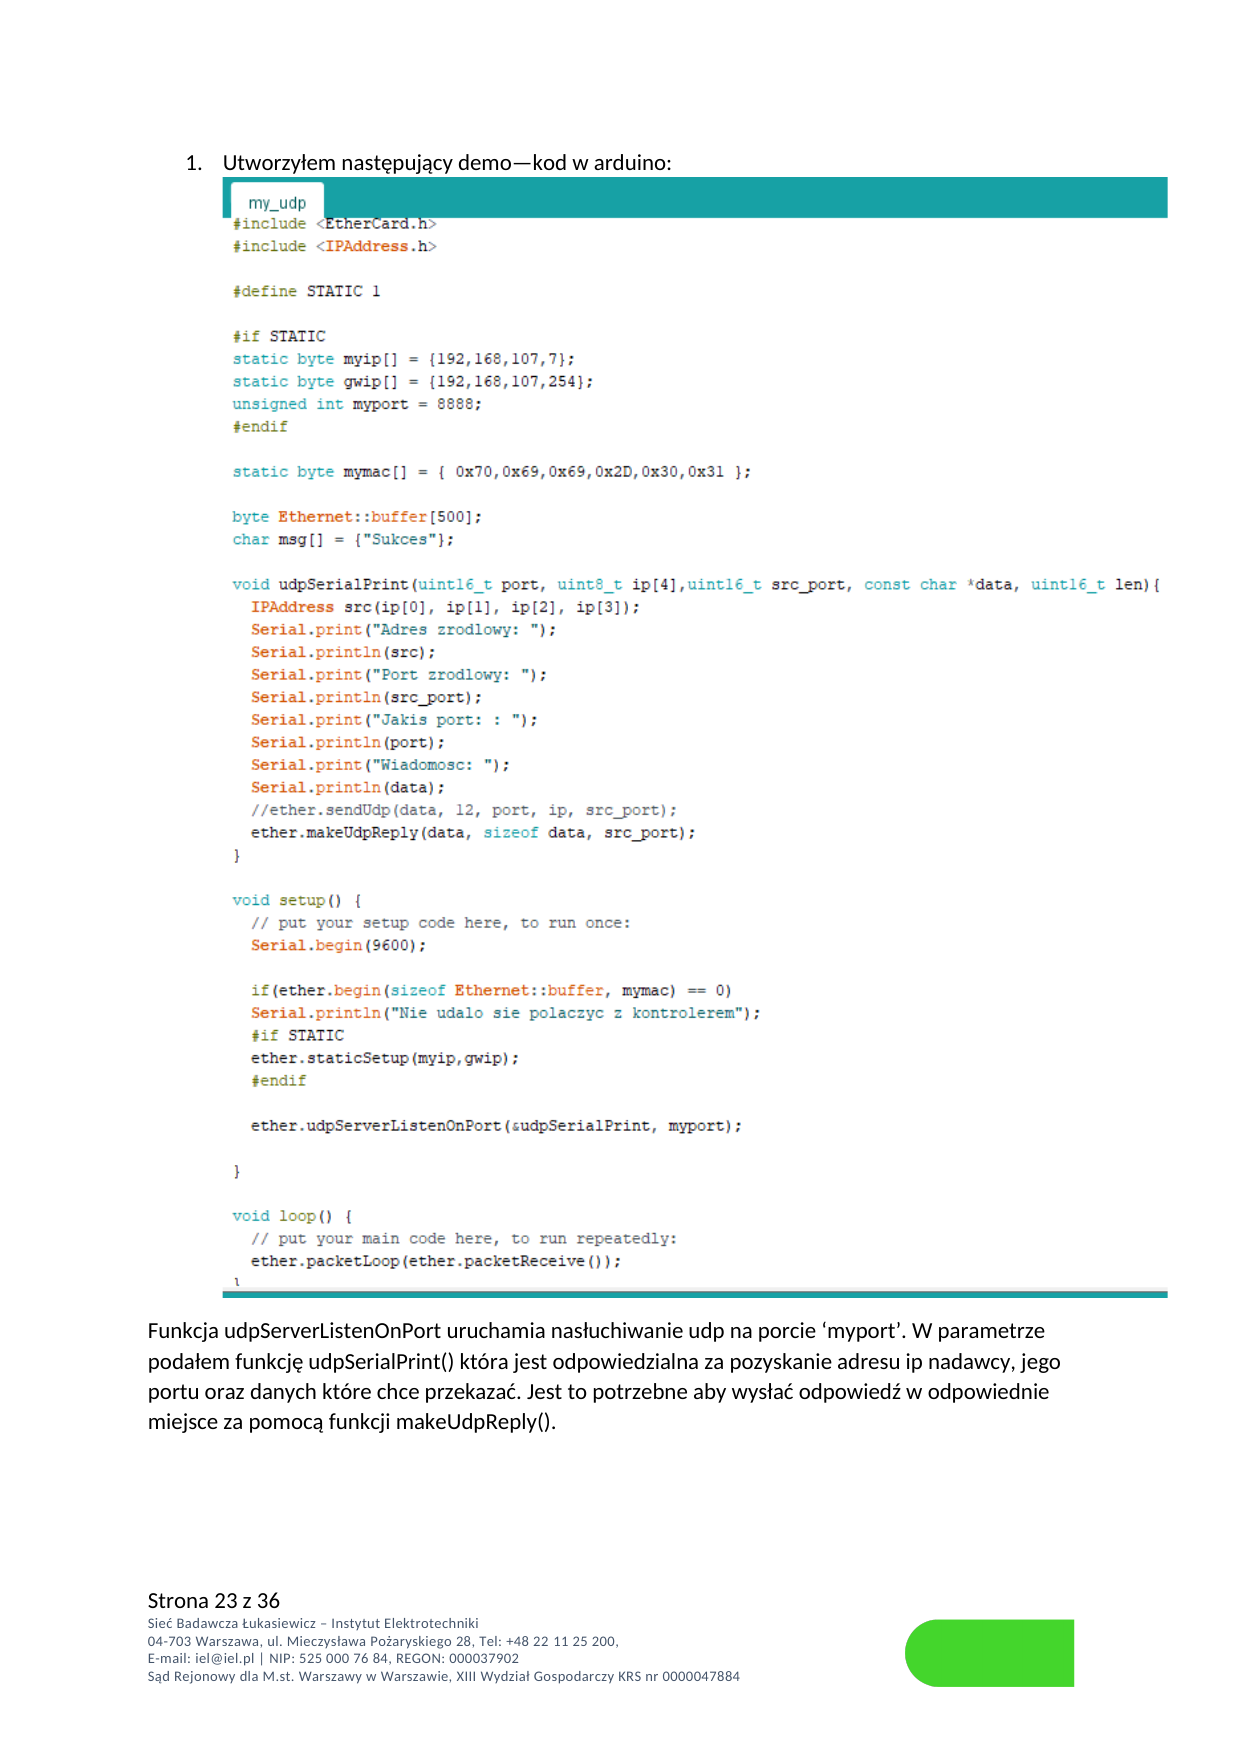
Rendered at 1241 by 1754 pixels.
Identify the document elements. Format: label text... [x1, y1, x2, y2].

picture [222, 177, 1168, 1298]
text Funkcja udpServerListenOnPort uruchamia nasłuchiwanie udp na porcie ‘myport’. W parametrze podałem funkcję udpSerialPrint() która jest odpowiedzialna za pozyskanie adresu ip nadawcy, jego portu oraz danych które chce przekazać. Jest to potrzebne aby wysłać odpowiedź w odpowiednie miejsce za pomocą funkcji makeUdpReply(). [148, 1317, 1093, 1435]
picture [901, 1615, 1104, 1754]
